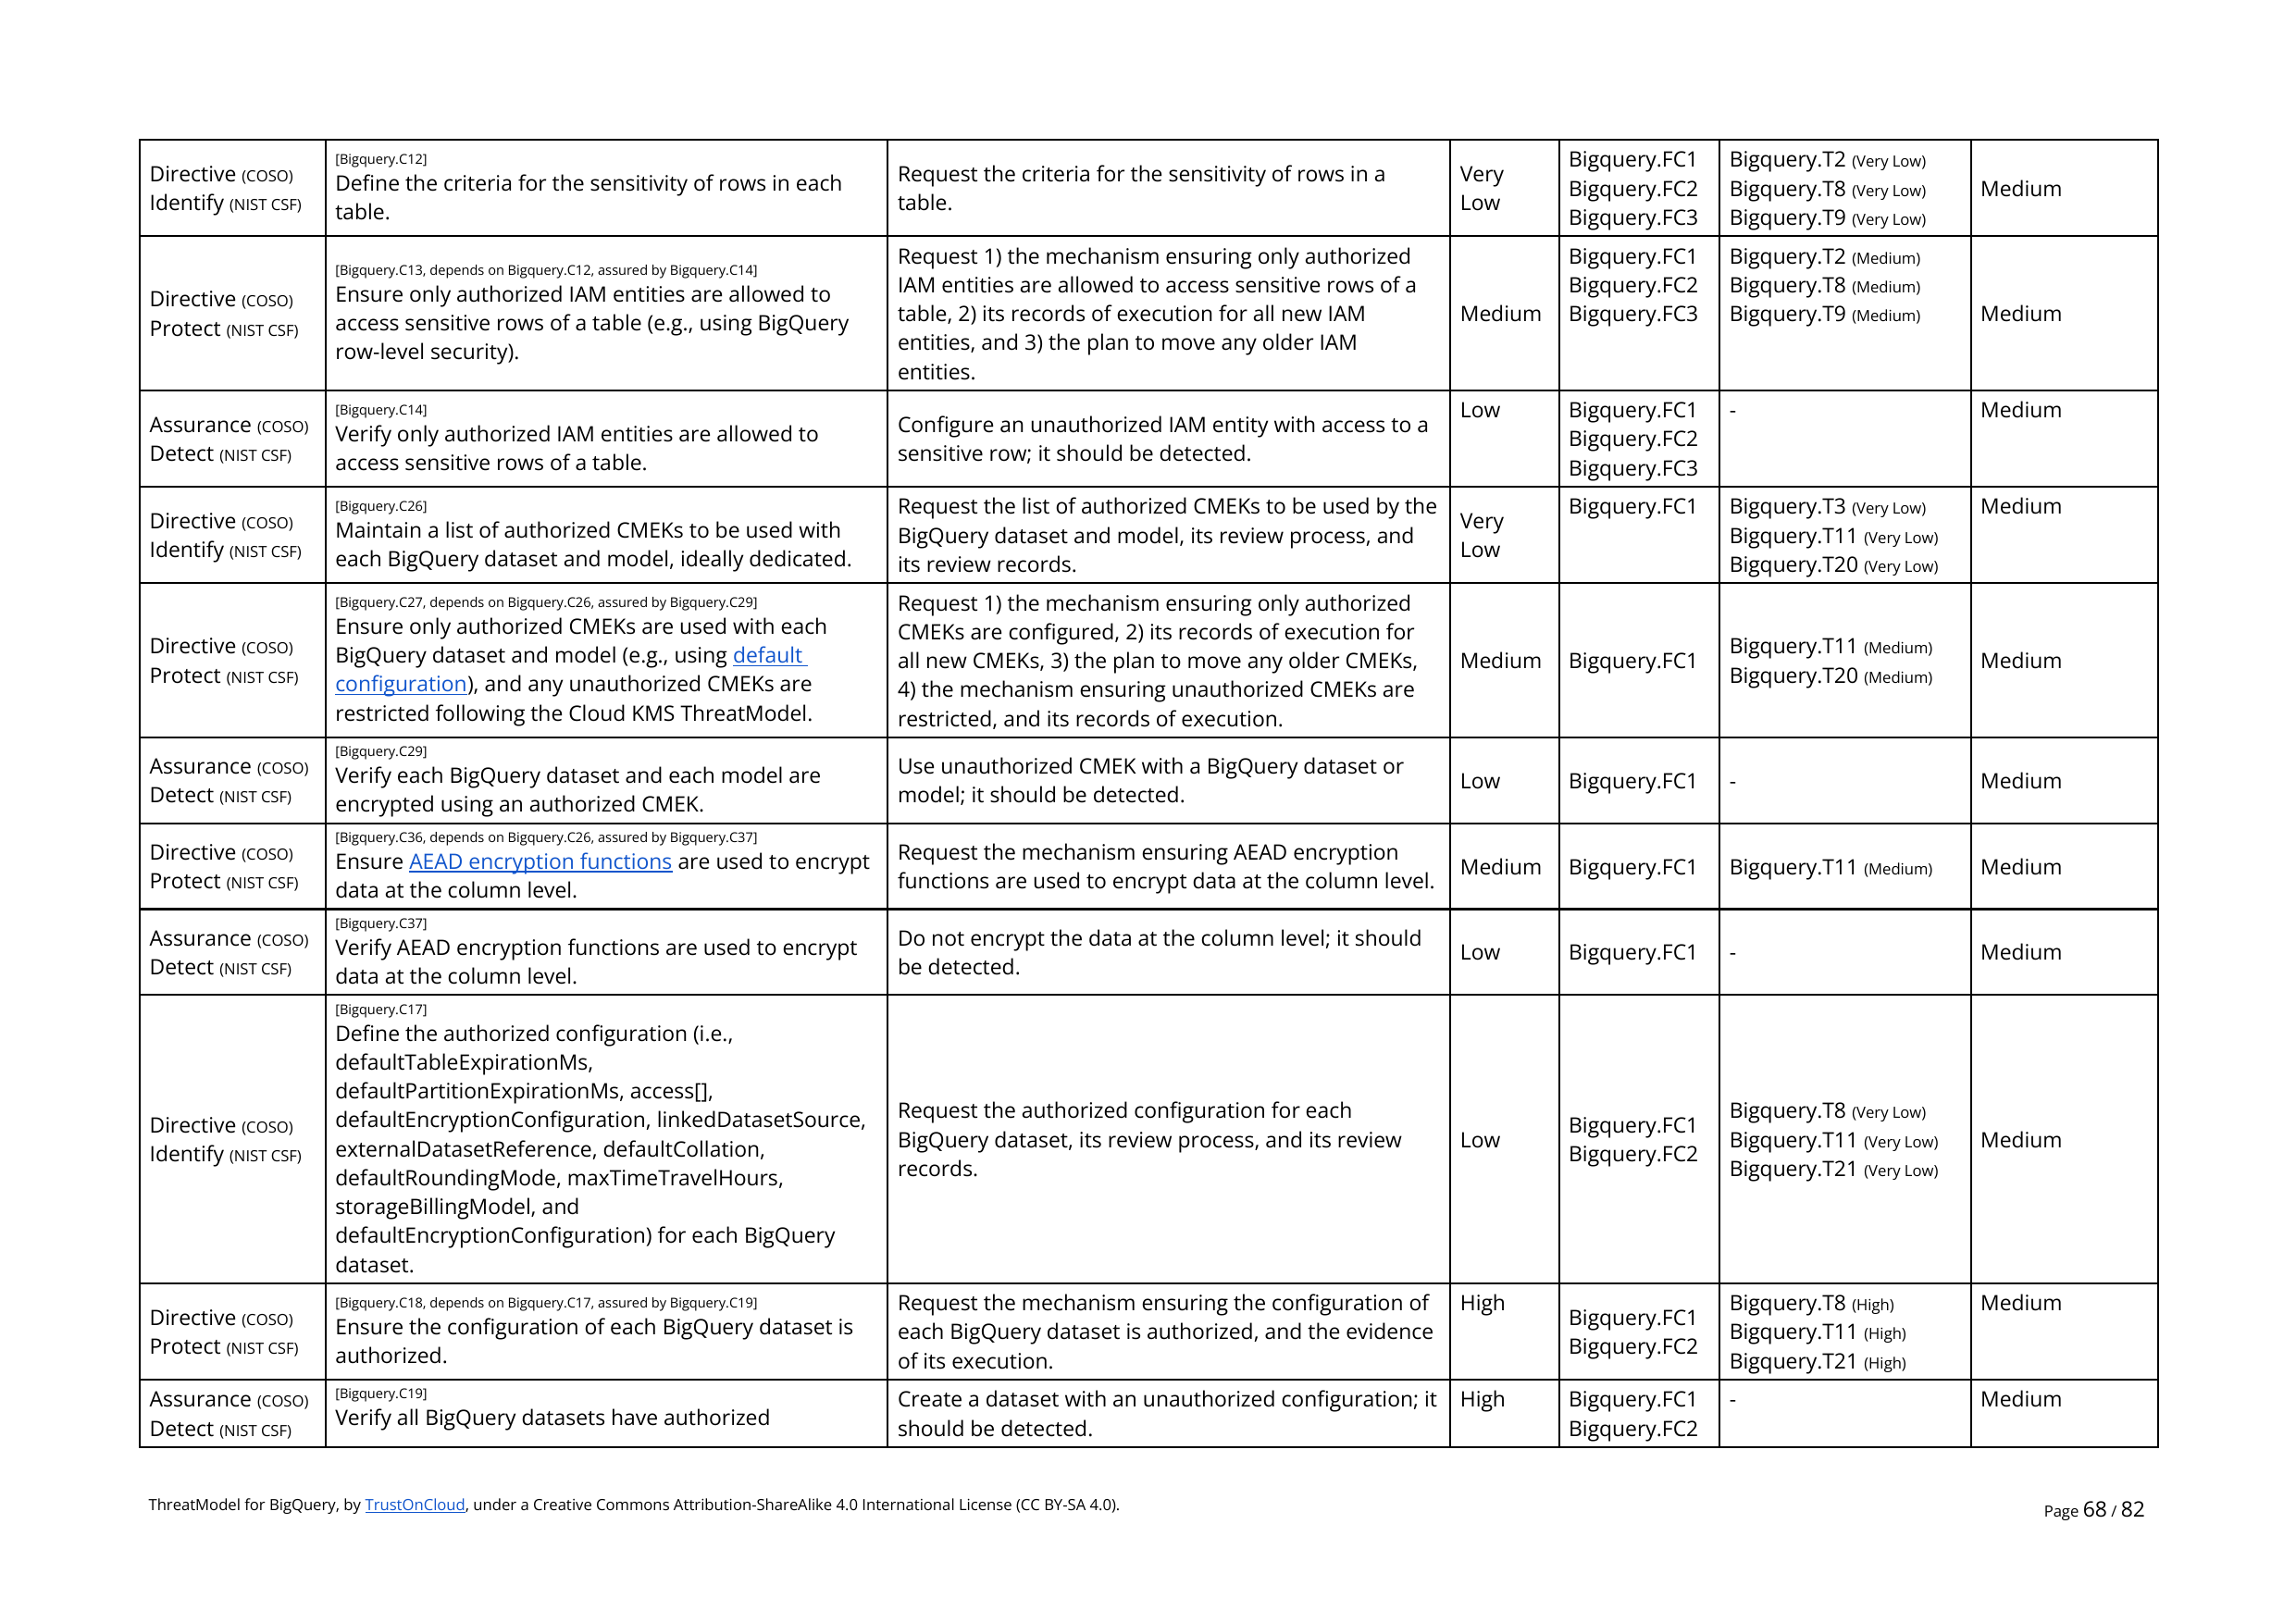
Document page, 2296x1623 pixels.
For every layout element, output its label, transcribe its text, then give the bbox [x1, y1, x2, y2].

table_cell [327, 1381, 887, 1446]
table_cell [Bigquery.C13, depends on Bigquery.C12, assured by Bigquery.C14] Ensure only authorized IAM entities are allowed to access sensitive rows of a table (e.g., using BigQuery row-level security). [327, 237, 887, 390]
table_cell Bigquery.T11 (Medium) [1720, 824, 1970, 908]
table_cell Bigquery.T8 (High) Bigquery.T11 (High) Bigquery.T21 (High) [1720, 1284, 1970, 1379]
table_cell Assurance (COSO) Detect (NIST CSF) [141, 911, 325, 994]
table_cell Directive (COSO) Protect (NIST CSF) [141, 1284, 325, 1379]
table_cell Bigquery.FC1 Bigquery.FC2 [1560, 996, 1719, 1282]
table_cell Directive (COSO) Protect (NIST CSF) [141, 237, 325, 390]
table_cell Medium [1972, 911, 2157, 994]
table_cell - [1720, 1381, 1970, 1446]
table_cell High [1451, 1381, 1558, 1446]
table_cell Bigquery.T2 (Medium) Bigquery.T8 (Medium) Bigquery.T9 (Medium) [1720, 237, 1970, 390]
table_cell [141, 1381, 325, 1446]
table_cell Medium [1972, 141, 2157, 235]
table_cell Bigquery.T11 (Medium) Bigquery.T20 (Medium) [1720, 584, 1970, 737]
table_cell Medium [1972, 584, 2157, 737]
table_cell Request 1) the mechanism ensuring only authorized CMEKs are configured, 2) its records of execution for all new CMEKs, 3) the plan to move any older CMEKs, 4) the mechanism ensuring unauthorized CMEKs are restricted, and its records of execution. [888, 584, 1449, 737]
table_cell [Bigquery.C37] Verify AEAD encryption functions are used to encrypt data at the column level. [327, 911, 887, 994]
table_cell Medium [1972, 1284, 2157, 1379]
table_cell Directive (COSO) Protect (NIST CSF) [141, 824, 325, 908]
table_cell Medium [1451, 824, 1558, 908]
table_cell [Bigquery.C26] Maintain a list of authorized CMEKs to be used with each BigQuery dataset and model, ideally dedicated. [327, 488, 887, 582]
table_cell Bigquery.T2 (Very Low) Bigquery.T8 (Very Low) Bigquery.T9 (Very Low) [1720, 141, 1970, 235]
table_cell - [1720, 391, 1970, 486]
table_cell [Bigquery.C29] Verify each BigQuery dataset and each model are encrypted using an authorized CMEK. [327, 738, 887, 823]
table_cell [Bigquery.C12] Define the criteria for the sensitivity of rows in each table. [327, 141, 887, 235]
table_cell Medium [1451, 237, 1558, 390]
table_cell Medium [1972, 237, 2157, 390]
table_cell [Bigquery.C14] Verify only authorized IAM entities are allowed to access sensitive rows of a table. [327, 391, 887, 486]
table_cell Directive (COSO) Protect (NIST CSF) [141, 584, 325, 737]
table_cell Bigquery.FC1 [1560, 824, 1719, 908]
table_cell Request 1) the mechanism ensuring only authorized IAM entities are allowed to access sensitive rows of a table, 2) its records of execution for all new IAM entities, and 3) the plan to move any older IAM entities. [888, 237, 1449, 390]
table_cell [1560, 1381, 1719, 1446]
table_cell Medium [1972, 738, 2157, 823]
table_cell Request the list of authorized CMEKs to be used by the BigQuery dataset and model, its review process, and its review records. [888, 488, 1449, 582]
table_cell Bigquery.FC1 [1560, 584, 1719, 737]
table_cell Assurance (COSO) Detect (NIST CSF) [141, 738, 325, 823]
table_cell Medium [1451, 584, 1558, 737]
table_cell Medium [1972, 996, 2157, 1282]
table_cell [888, 1381, 1449, 1446]
table_cell Low [1451, 391, 1558, 486]
table_cell Do not encrypt the data at the column level; it should be detected. [888, 911, 1449, 994]
table_cell [Bigquery.C18, depends on Bigquery.C17, assured by Bigquery.C19] Ensure the configuration of each BigQuery dataset is authorized. [327, 1284, 887, 1379]
table_cell Medium [1972, 391, 2157, 486]
table_cell Bigquery.FC1 [1560, 738, 1719, 823]
table_cell Assurance (COSO) Detect (NIST CSF) [141, 391, 325, 486]
table_cell Request the criteria for the sensitivity of rows in a table. [888, 141, 1449, 235]
table_cell Bigquery.FC1 [1560, 488, 1719, 582]
table_cell Bigquery.T3 (Very Low) Bigquery.T11 (Very Low) Bigquery.T20 (Very Low) [1720, 488, 1970, 582]
table_cell Very Low [1451, 141, 1558, 235]
table_cell Use unauthorized CMEK with a BigQuery dataset or model; it should be detected. [888, 738, 1449, 823]
table_cell Bigquery.FC1 Bigquery.FC2 Bigquery.FC3 [1560, 141, 1719, 235]
table_cell Low [1451, 738, 1558, 823]
table_cell Configure an unauthorized IAM entity with access to a sensitive row; it should be detected. [888, 391, 1449, 486]
table_cell Bigquery.FC1 Bigquery.FC2 Bigquery.FC3 [1560, 391, 1719, 486]
table_cell Bigquery.T8 (Very Low) Bigquery.T11 (Very Low) Bigquery.T21 (Very Low) [1720, 996, 1970, 1282]
table_cell Bigquery.FC1 Bigquery.FC2 [1560, 1284, 1719, 1379]
table_cell Directive (COSO) Identify (NIST CSF) [141, 488, 325, 582]
table_cell Request the mechanism ensuring AEAD encryption functions are used to encrypt data at the column level. [888, 824, 1449, 908]
table_cell - [1720, 911, 1970, 994]
table_cell Bigquery.FC1 Bigquery.FC2 Bigquery.FC3 [1560, 237, 1719, 390]
table_cell - [1720, 738, 1970, 823]
table_cell Medium [1972, 824, 2157, 908]
table_cell Request the authorized configuration for each BigQuery dataset, its review process, and its review records. [888, 996, 1449, 1282]
table_cell Very Low [1451, 488, 1558, 582]
table_cell Low [1451, 996, 1558, 1282]
table_cell Medium [1972, 1381, 2157, 1446]
table_cell [Bigquery.C27, depends on Bigquery.C26, assured by Bigquery.C29] Ensure only authorized CMEKs are used with each BigQuery dataset and model (e.g., using default configuration), and any unauthorized CMEKs are restricted following the Cloud KMS ThreatModel. [327, 584, 887, 737]
table_cell [Bigquery.C36, depends on Bigquery.C26, assured by Bigquery.C37] Ensure AEAD encryption functions are used to encrypt data at the column level. [327, 824, 887, 908]
table_cell [Bigquery.C17] Define the authorized configuration (i.e., defaultTableExpirationMs, defaultPartitionExpirationMs, access[], defaultEncryptionConfiguration, linkedDatasetSource, externalDatasetReference, defaultCollation, defaultRoundingMode, maxTimeTravelHours, storageBillingModel, and defaultEncryptionConfiguration) for each BigQuery dataset. [327, 996, 887, 1282]
table_cell Request the mechanism ensuring the configuration of each BigQuery dataset is authorized, and the evidence of its execution. [888, 1284, 1449, 1379]
table_cell Directive (COSO) Identify (NIST CSF) [141, 996, 325, 1282]
table_cell Bigquery.FC1 [1560, 911, 1719, 994]
table_cell Directive (COSO) Identify (NIST CSF) [141, 141, 325, 235]
table_cell High [1451, 1284, 1558, 1379]
table_cell Low [1451, 911, 1558, 994]
table_cell Medium [1972, 488, 2157, 582]
